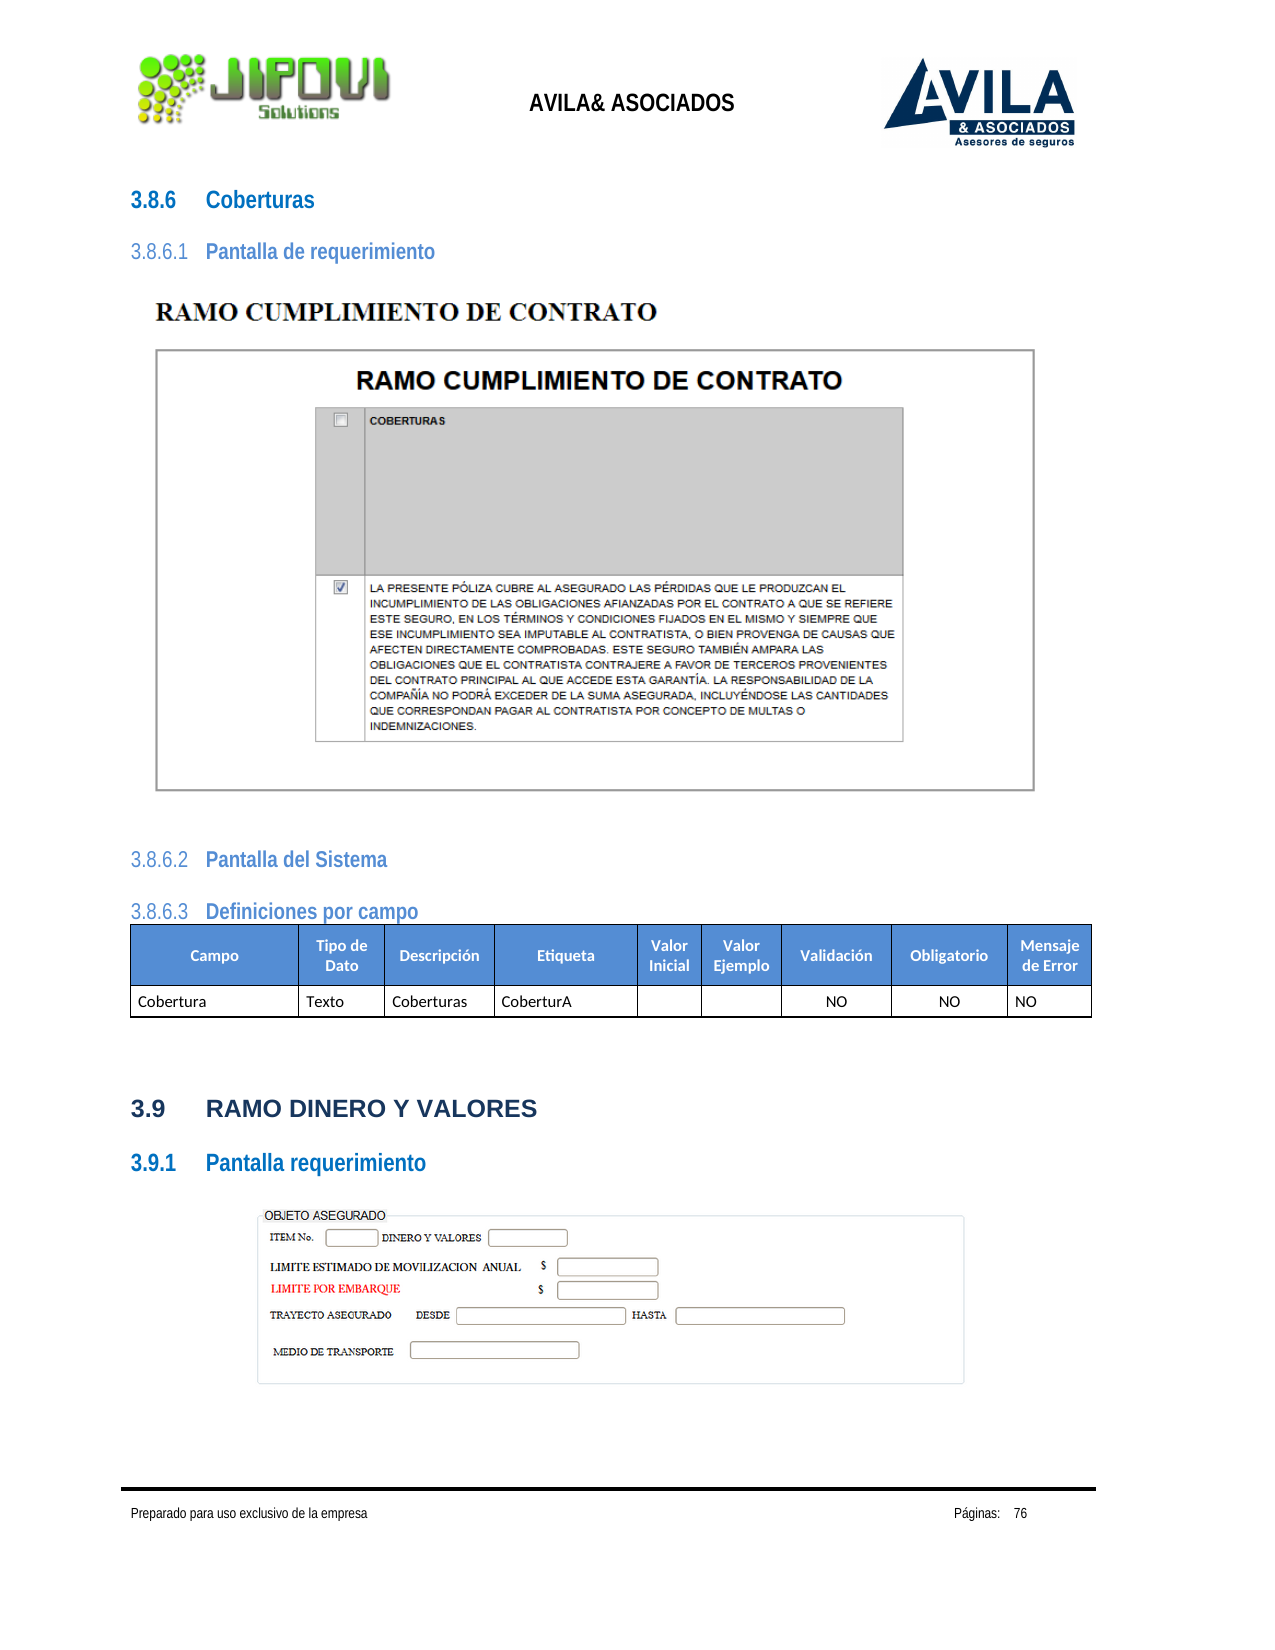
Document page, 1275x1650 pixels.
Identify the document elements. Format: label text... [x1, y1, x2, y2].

picture [251, 1201, 972, 1390]
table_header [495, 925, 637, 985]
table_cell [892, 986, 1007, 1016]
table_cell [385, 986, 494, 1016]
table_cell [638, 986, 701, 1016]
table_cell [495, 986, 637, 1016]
subtitle Pantalla del Sistema [131, 846, 1092, 873]
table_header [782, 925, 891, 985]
picture [151, 289, 1072, 822]
picture [881, 57, 1077, 148]
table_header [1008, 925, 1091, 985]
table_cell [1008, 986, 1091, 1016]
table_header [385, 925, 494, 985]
subtitle RAMO DINERO Y VALORES [131, 1094, 1092, 1122]
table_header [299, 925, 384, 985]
subtitle Definiciones por campo [131, 898, 1092, 924]
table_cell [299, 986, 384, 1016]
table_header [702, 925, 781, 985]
picture [131, 47, 394, 128]
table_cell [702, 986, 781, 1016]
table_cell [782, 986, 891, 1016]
subtitle Pantalla de requerimiento [131, 238, 1092, 264]
subtitle Coberturas [131, 184, 1092, 213]
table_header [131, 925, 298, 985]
subtitle Pantalla requerimiento [131, 1147, 1092, 1176]
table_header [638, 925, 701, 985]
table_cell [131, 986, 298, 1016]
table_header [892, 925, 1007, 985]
